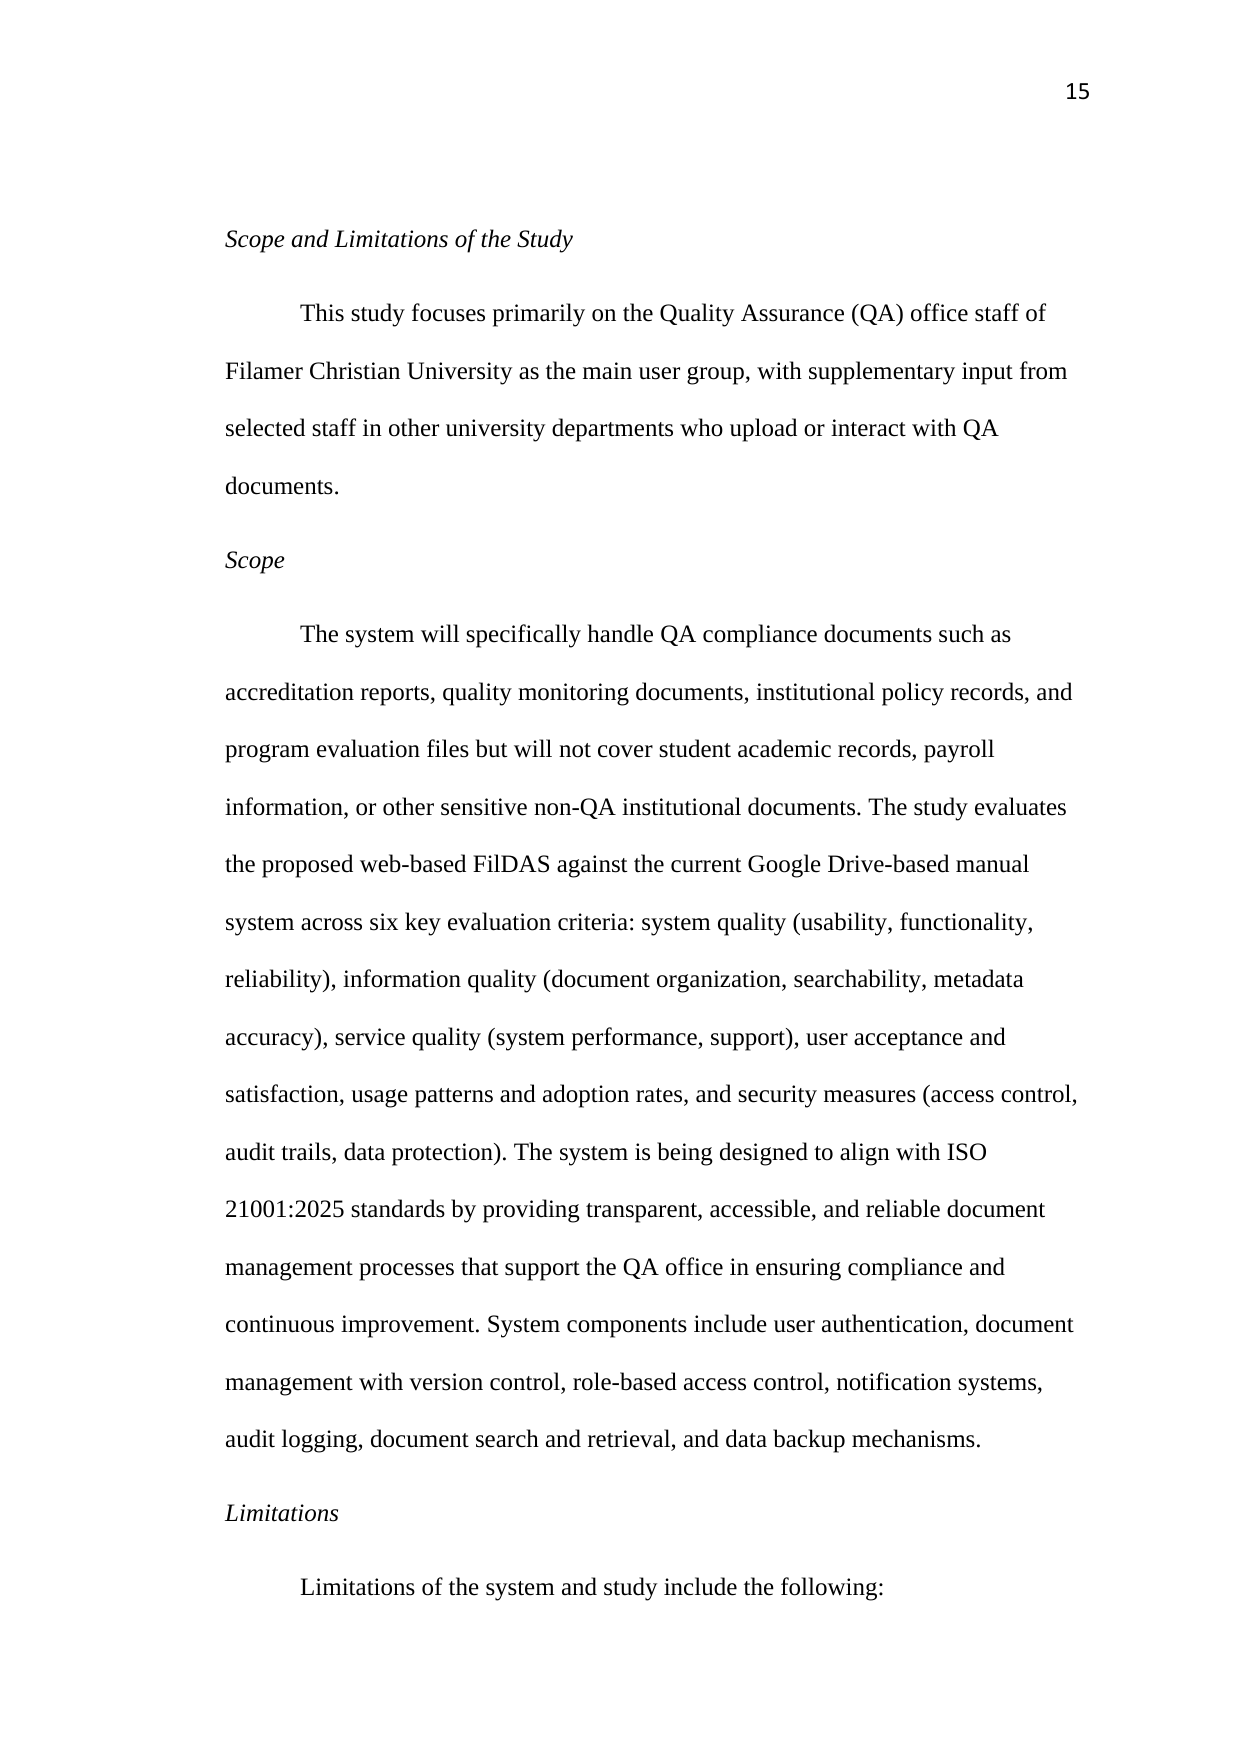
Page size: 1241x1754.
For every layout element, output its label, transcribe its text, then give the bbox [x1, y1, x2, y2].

text This study focuses primarily on the Quality Assurance (QA) office staff of Filamer Christian University as the main user group, with supplementary input from selected staff in other university departments who upload or interact with QA documents. [225, 298, 1090, 499]
text Scope [225, 545, 1090, 574]
text Scope and Limitations of the Study [225, 224, 1090, 253]
text Limitations [225, 1498, 1090, 1527]
text The system will specifically handle QA compliance documents such as accreditation reports, quality monitoring documents, institutional policy records, and program evaluation files but will not cover student academic records, payroll information, or other sensitive non-QA institutional documents. The study evaluates the proposed web-based FilDAS against the current Google Drive-based manual system across six key evaluation criteria: system quality (usability, functionality, reliability), information quality (document organization, searchability, metadata accuracy), service quality (system performance, support), user acceptance and satisfaction, usage patterns and adoption rates, and security measures (access control, audit trails, data protection). The system is being designed to align with ISO 21001:2025 standards by providing transparent, accessible, and reliable document management processes that support the QA office in ensuring compliance and continuous improvement. System components include user authentication, document management with version control, role-based access control, notification systems, audit logging, document search and retrieval, and data backup mechanisms. [225, 619, 1090, 1453]
text Limitations of the system and study include the following: [225, 1572, 1090, 1601]
